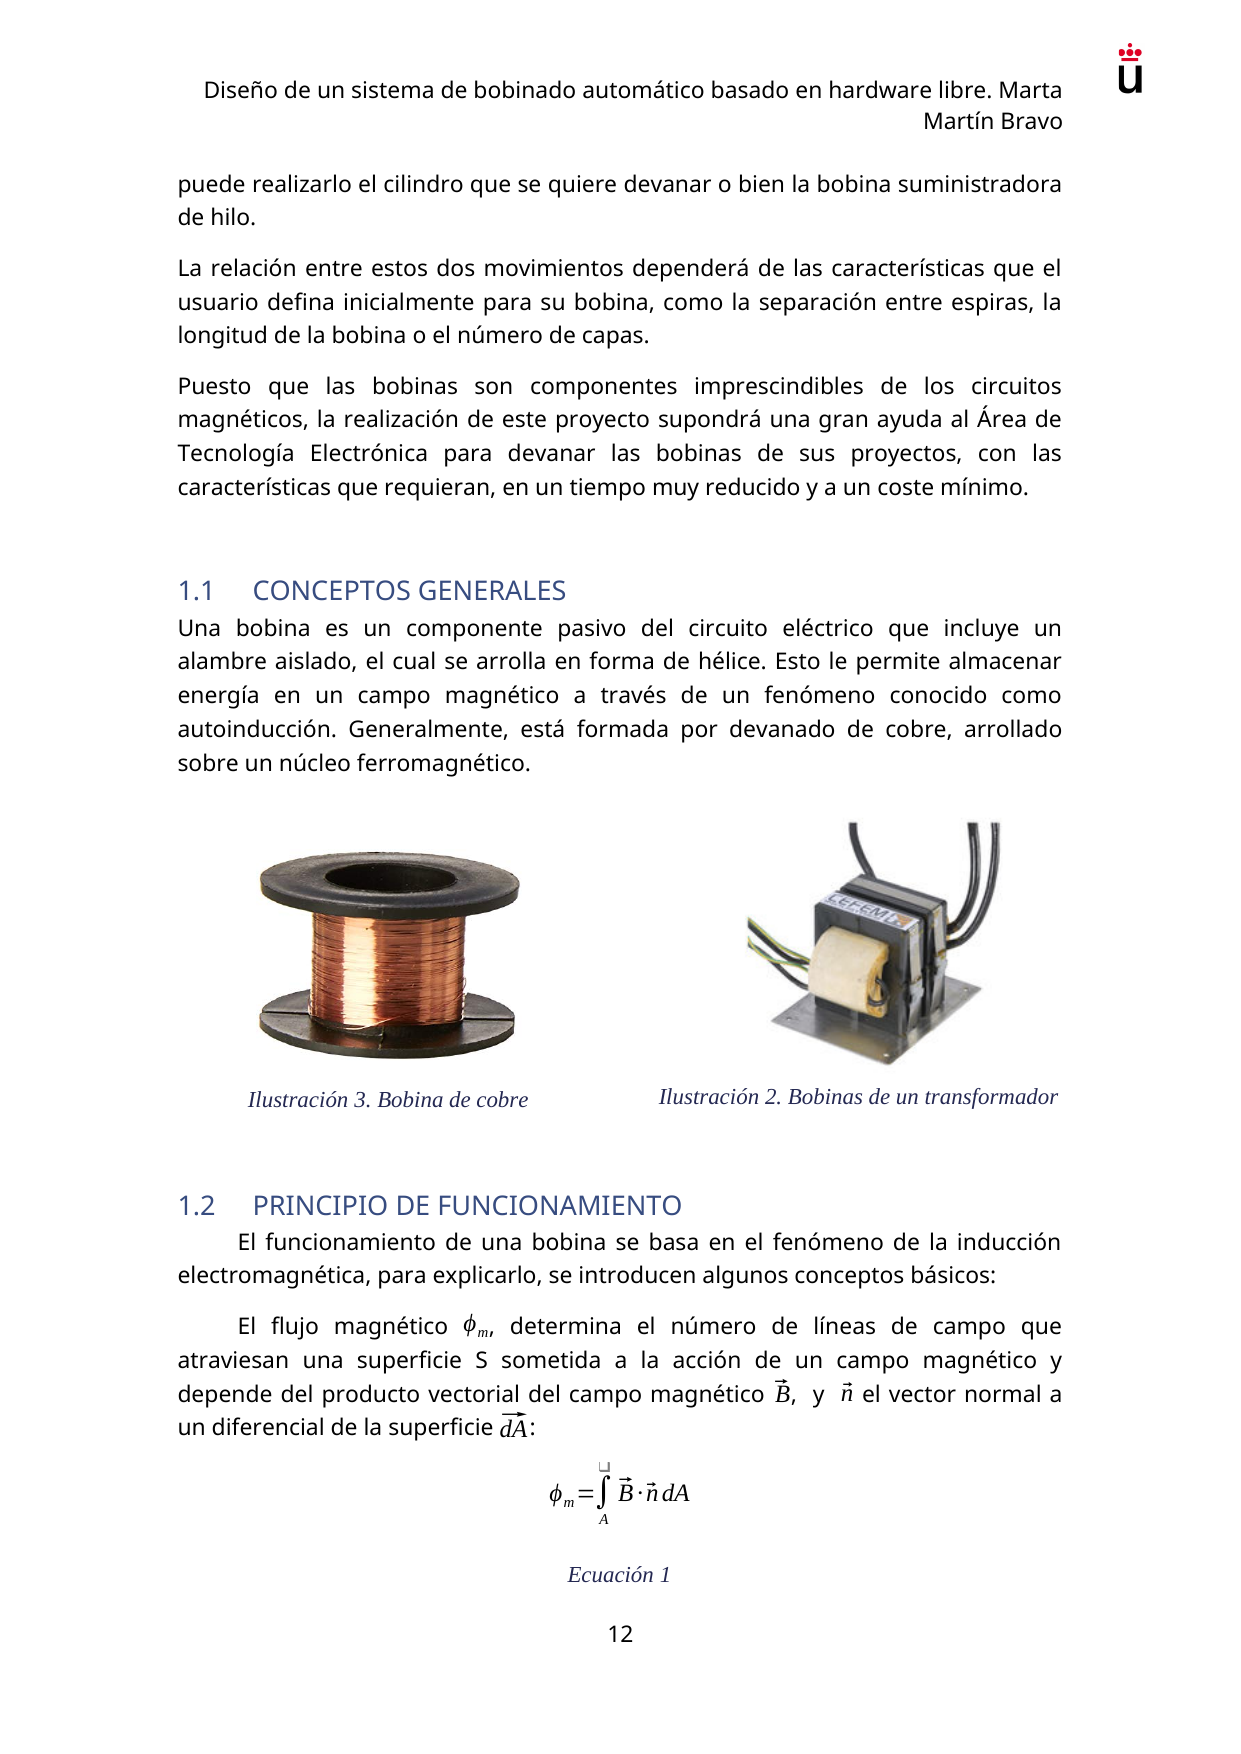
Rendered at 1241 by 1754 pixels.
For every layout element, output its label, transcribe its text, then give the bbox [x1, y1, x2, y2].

text Ecuación 1 [177, 1561, 1063, 1587]
subtitle CONCEPTOS GENERALES [177, 572, 1063, 608]
picture [723, 799, 1029, 1074]
picture [1118, 43, 1146, 95]
text El funcionamiento de una bobina se basa en el fenómeno de la inducción electromagnética, para explicarlo, se introducen algunos conceptos básicos: [177, 1226, 1063, 1291]
picture [256, 849, 522, 1061]
text La relación entre estos dos movimientos dependerá de las características que el usuario defina inicialmente para su bobina, como la separación entre espiras, la longitud de la bobina o el número de capas. [177, 252, 1063, 350]
text Puesto que las bobinas son componentes imprescindibles de los circuitos magnéticos, la realización de este proyecto supondrá una gran ayuda al Área de Tecnología Electrónica para devanar las bobinas de sus proyectos, con las características que requieran, en un tiempo muy reducido y a un coste mínimo. [177, 369, 1063, 502]
subtitle PRINCIPIO DE FUNCIONAMIENTO [177, 1186, 1063, 1223]
text Una bobina es un componente pasivo del circuito eléctrico que incluye un alambre aislado, el cual se arrolla en forma de hélice. Esto le permite almacenar energía en un campo magnético a través de un fenómeno conocido como autoinducción. Generalmente, está formada por devanado de cobre, arrollado sobre un núcleo ferromagnético. [177, 611, 1063, 778]
text El flujo magnético , determina el número de líneas de campo que atraviesan una superficie S sometida a la acción de un campo magnético y depende del producto vectorial del campo magnético , y el vector normal a un diferencial de la superficie : [177, 1310, 1063, 1443]
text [177, 167, 1063, 232]
